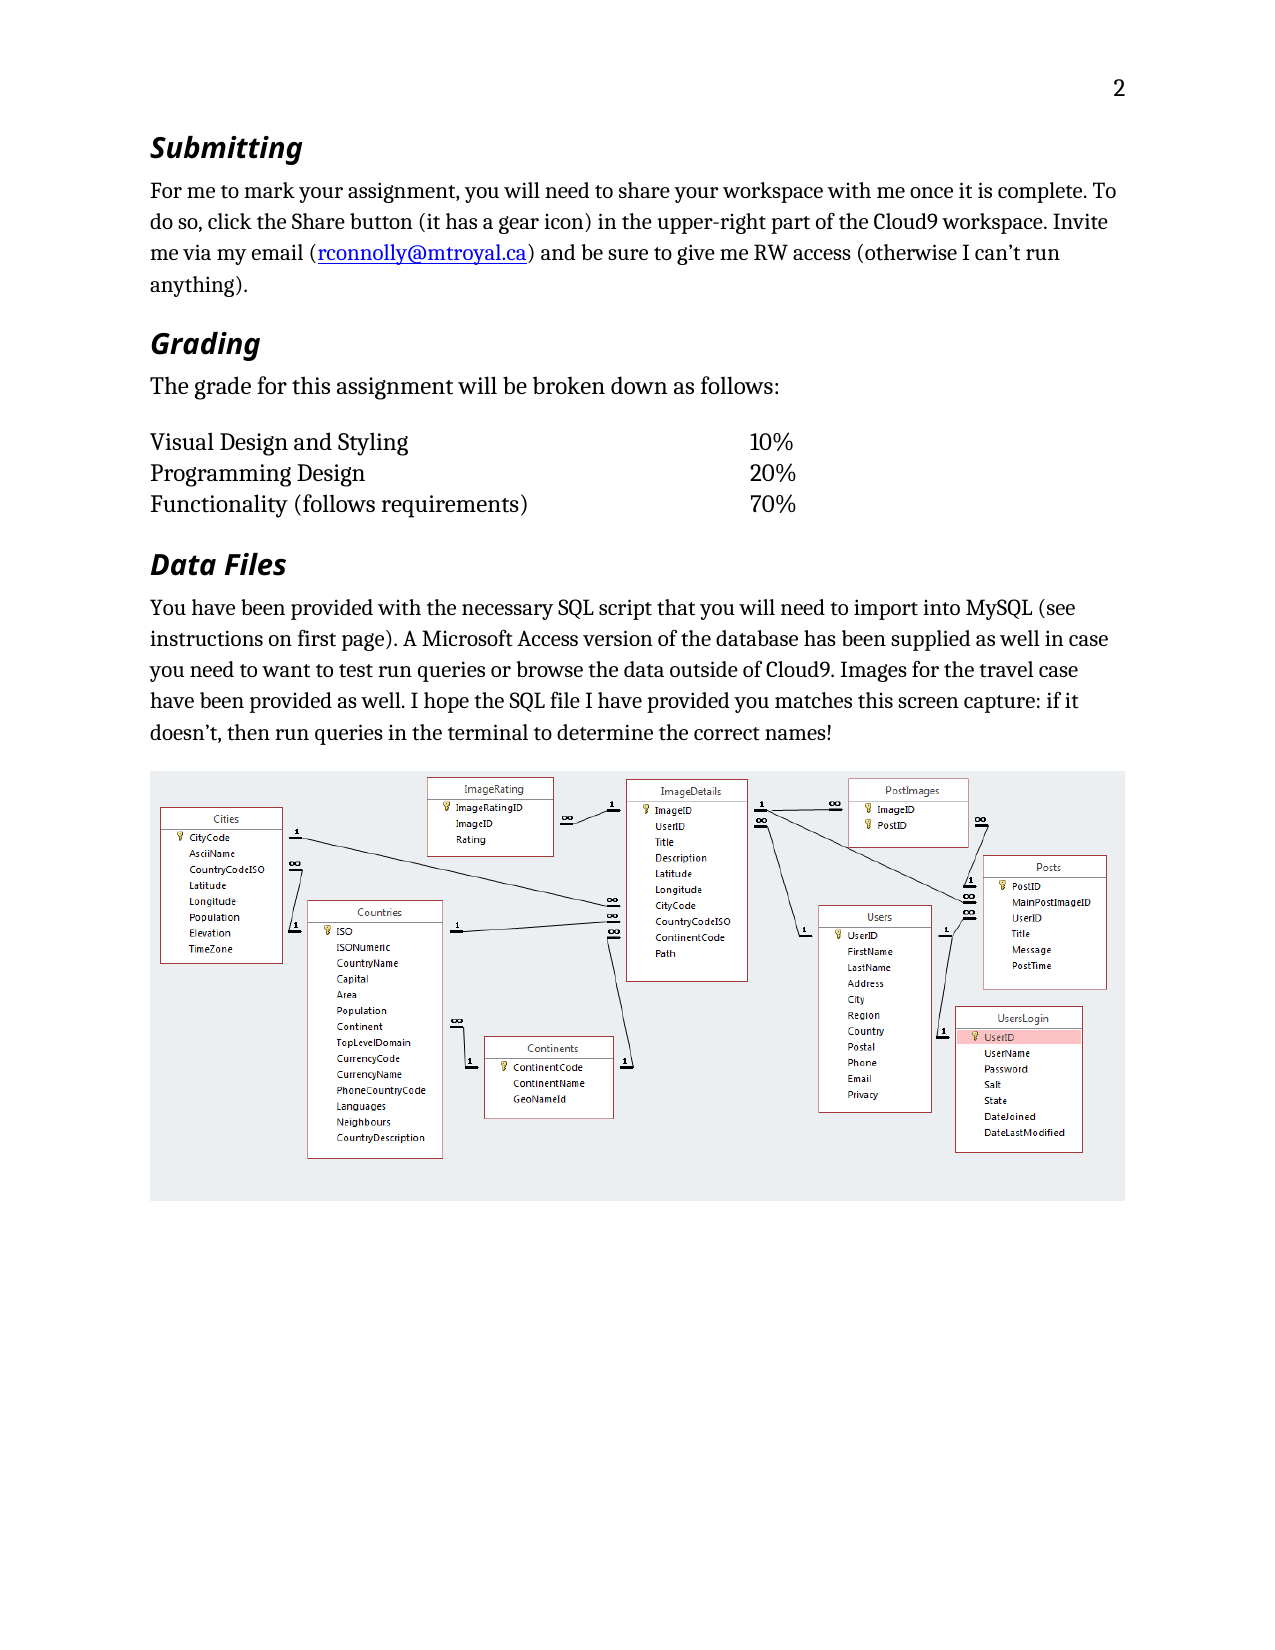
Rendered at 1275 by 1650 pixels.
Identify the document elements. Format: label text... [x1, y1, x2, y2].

text Visual Design and Styling 10% [150, 425, 1125, 457]
subtitle Data Files [150, 544, 1125, 584]
text You have been provided with the necessary SQL script that you will need to import into MySQL (see instructions on first page). A Microsoft Access version of the database has been supplied as well in case you need to want to test run queries or browse the data outside of Cloud9. Images for the travel case have been provided as well. I hope the SQL file I have provided you matches this screen capture: if it doesn’t, then run queries in the terminal to determine the correct names! [150, 590, 1125, 746]
text Programming Design 20% [150, 457, 1125, 488]
picture [150, 771, 1125, 1201]
text The grade for this assignment will be broken down as follows: [150, 369, 1125, 400]
text Functionality (follows requirements) 70% [150, 488, 1125, 519]
subtitle Submitting [150, 127, 1125, 167]
subtitle Grading [150, 323, 1125, 363]
text For me to mark your assignment, you will need to share your workspace with me once it is complete. To do so, click the Share button (it has a gear icon) in the upper-right part of the Cloud9 workspace. Invite me via my email (rconnolly@mtroyal.ca) and be sure to give me RW access (otherwise I can’t run anything). [150, 173, 1125, 298]
